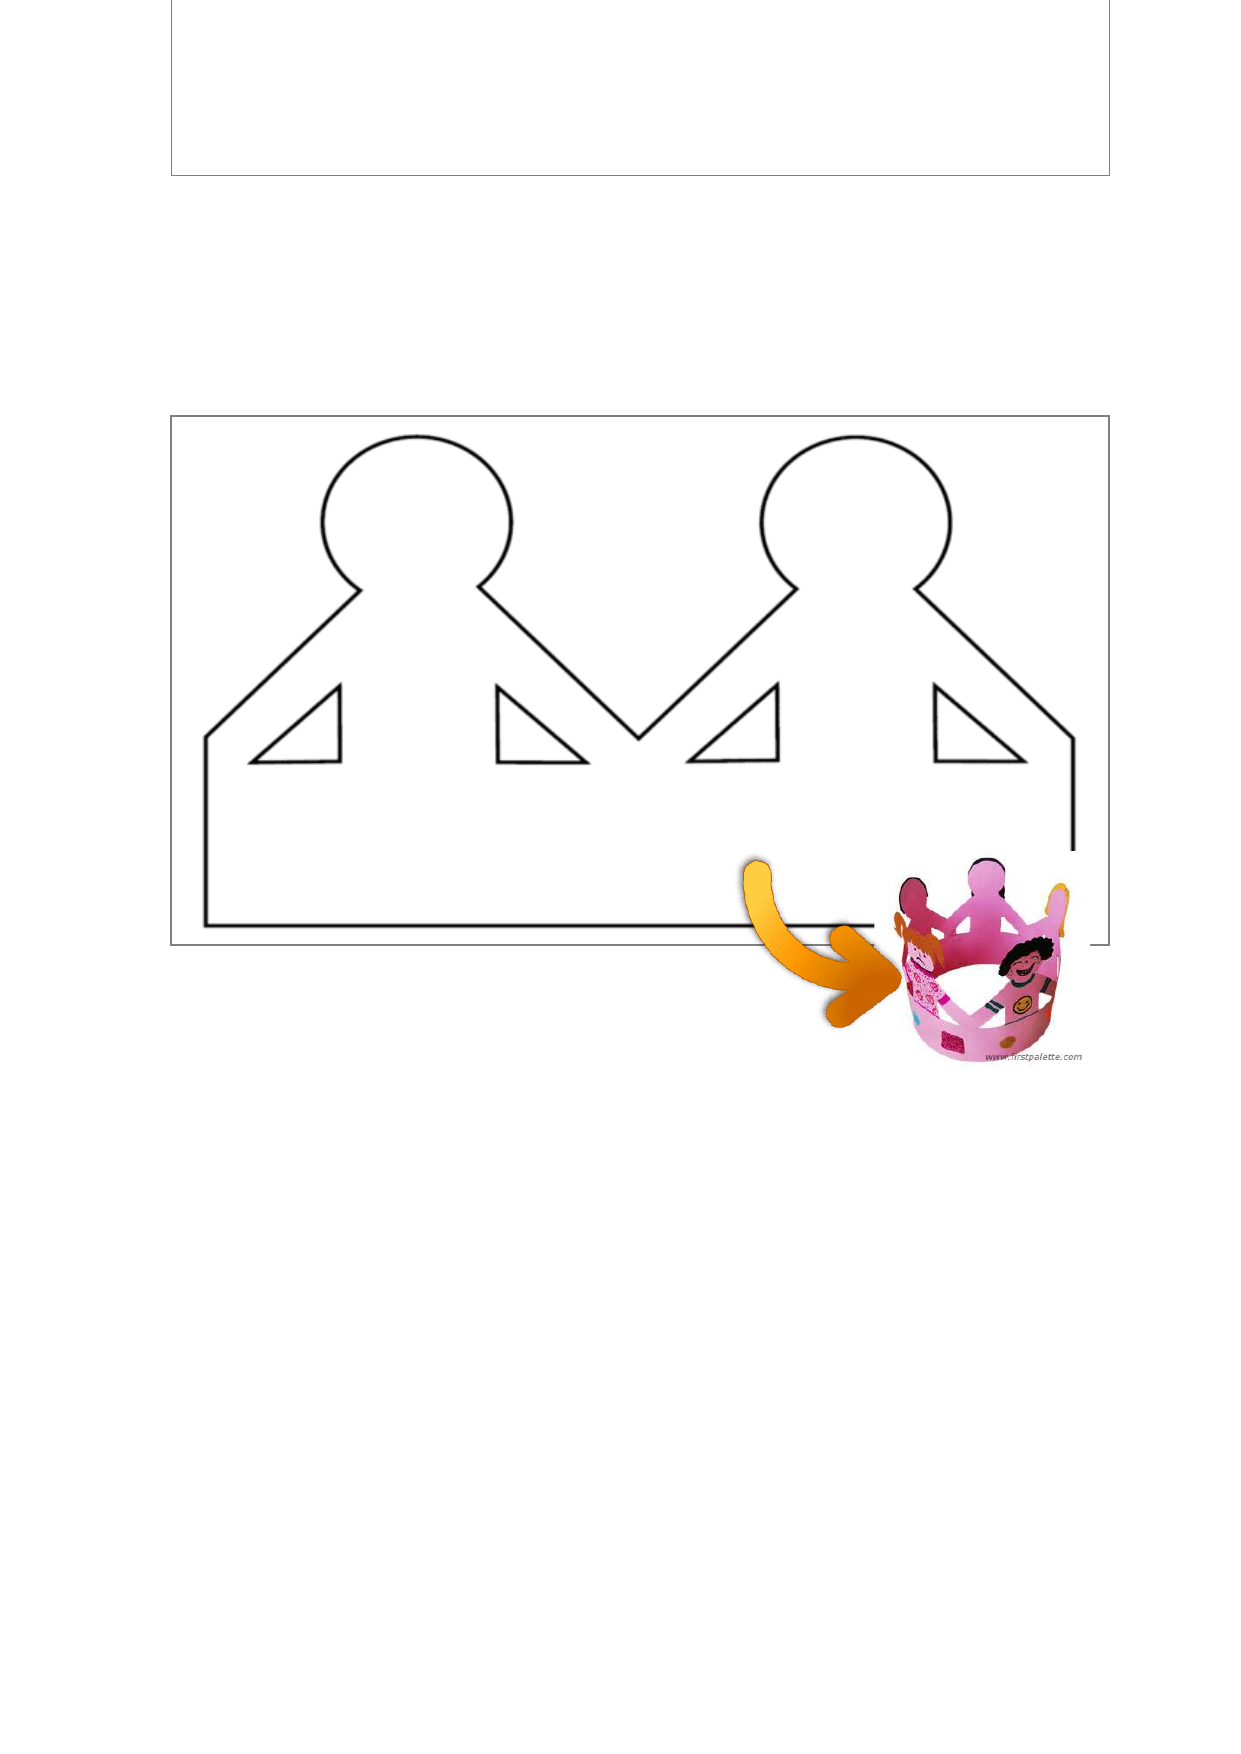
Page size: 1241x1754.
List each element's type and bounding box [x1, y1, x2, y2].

picture [172, 417, 1108, 1068]
